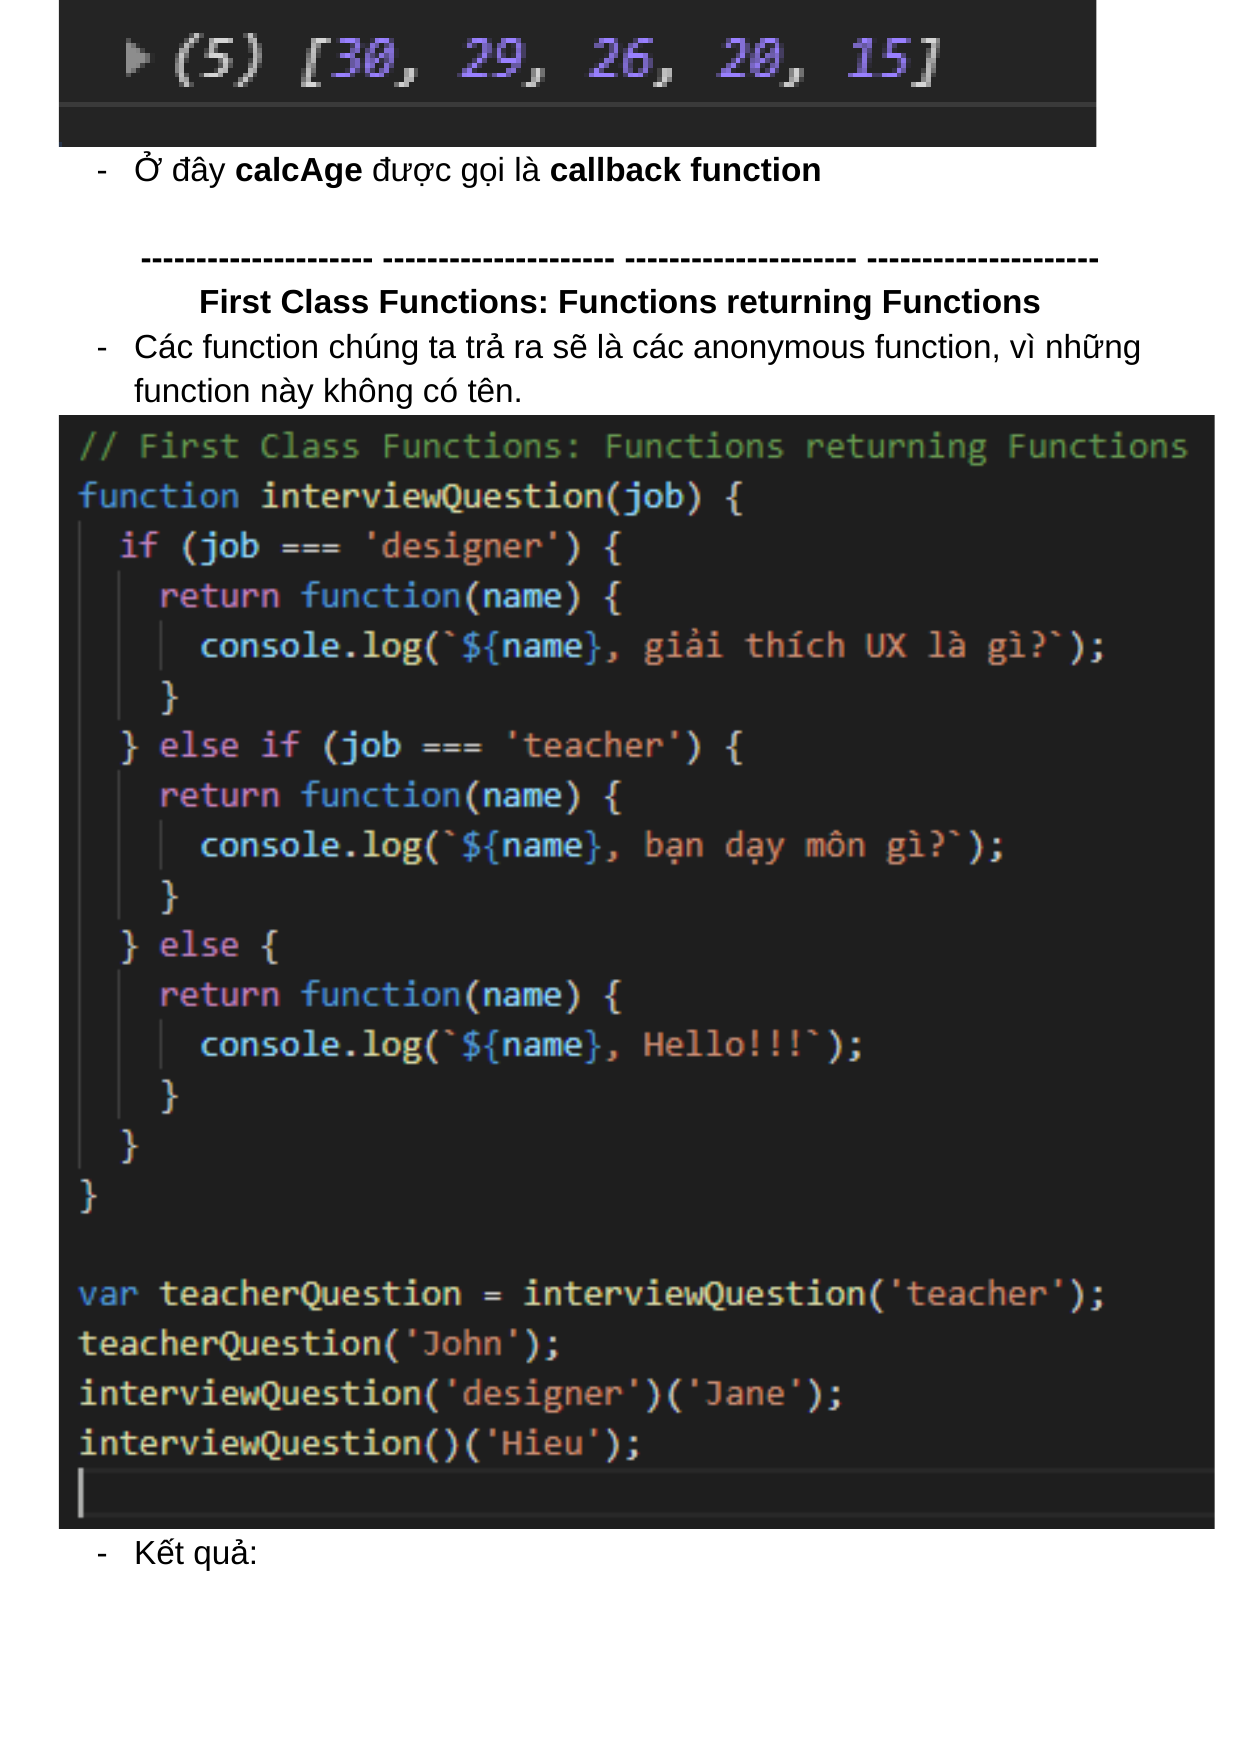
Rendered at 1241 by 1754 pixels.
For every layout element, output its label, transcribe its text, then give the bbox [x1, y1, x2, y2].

picture [58, 0, 1097, 147]
text --------------------- --------------------- --------------------- --------------------- [59, 238, 1181, 277]
list Các function chúng ta trả ra sẽ là các anonymous function, vì những function này không có tên. [96, 327, 1181, 409]
list Kết quả: [96, 1533, 1181, 1571]
list Ở đây calcAge được gọi là callback function [96, 150, 1181, 188]
picture [58, 415, 1215, 1529]
text First Class Functions: Functions returning Functions [59, 282, 1181, 321]
